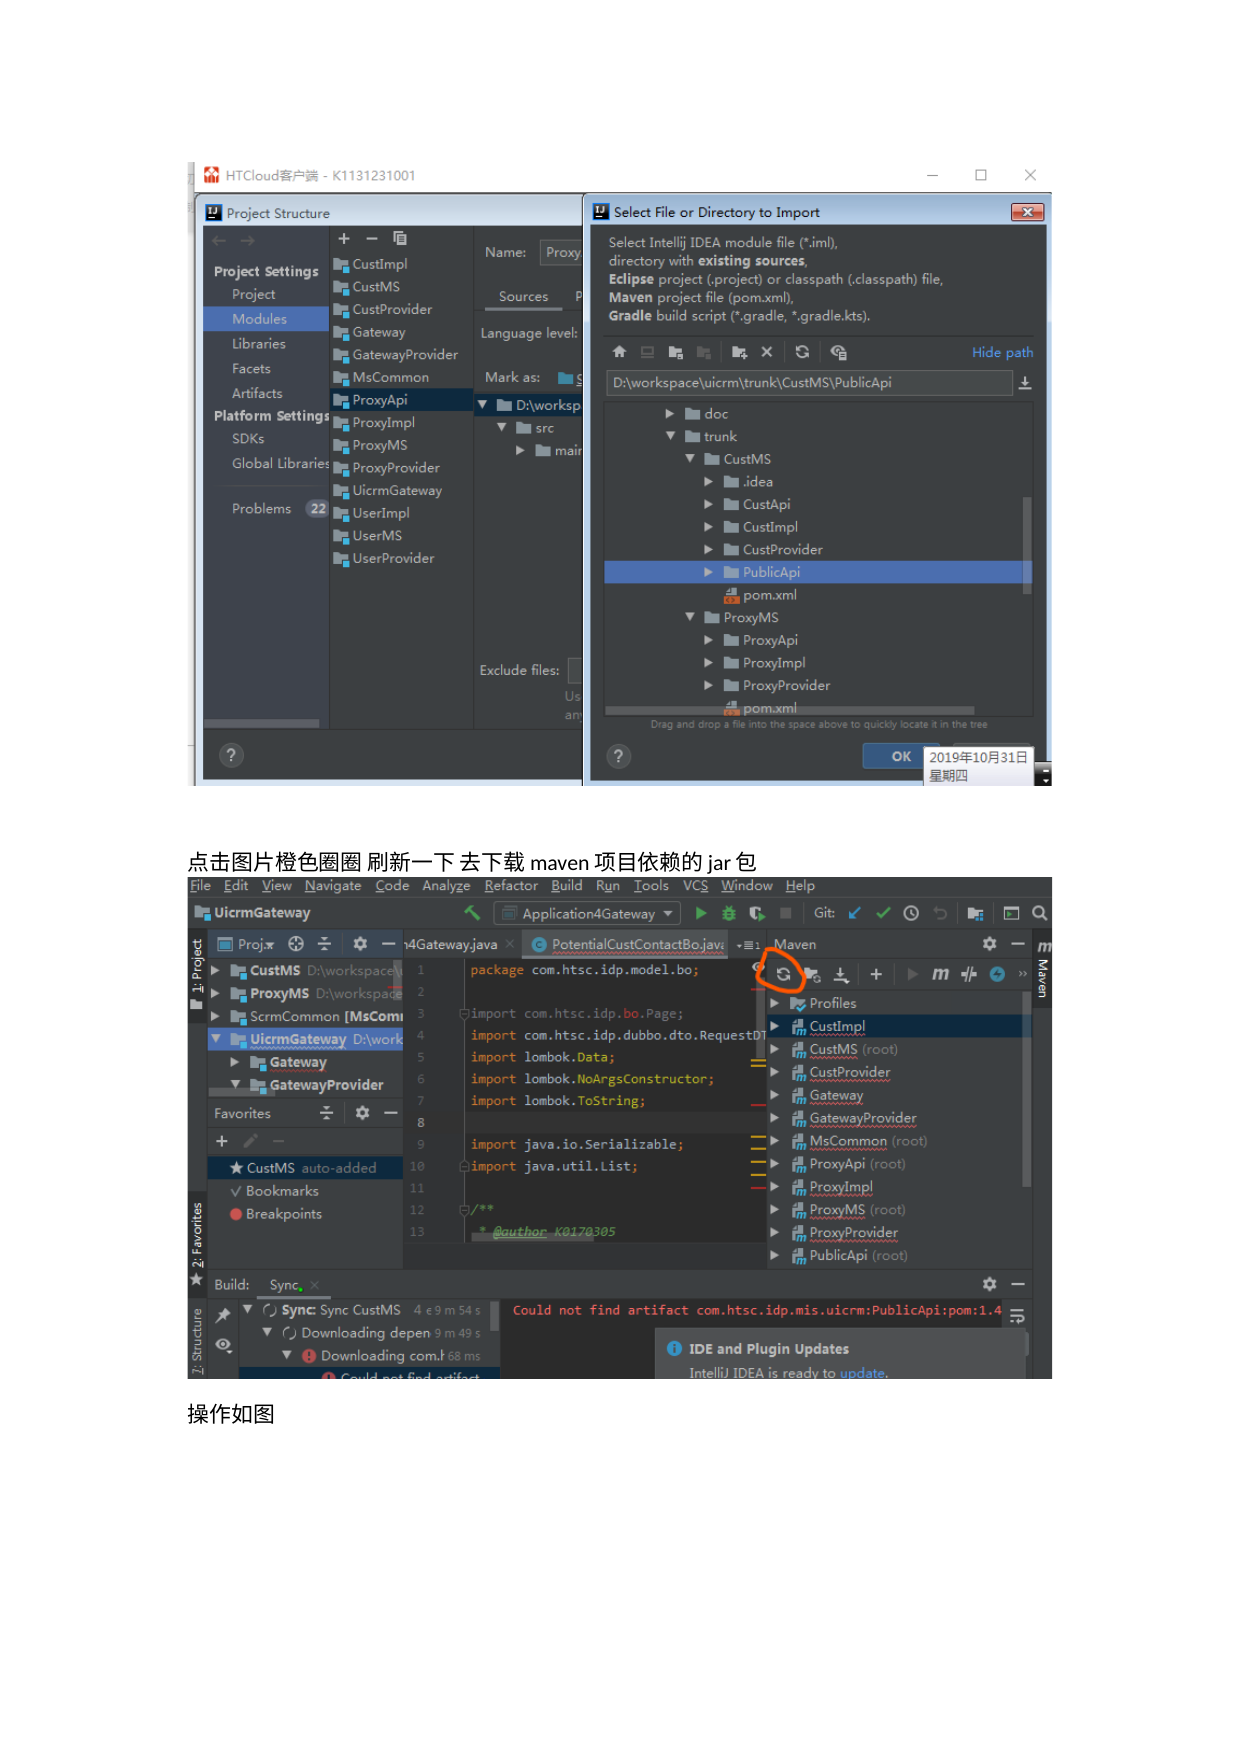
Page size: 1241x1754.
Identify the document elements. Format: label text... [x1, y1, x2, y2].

list 操作如图 [187, 1397, 1053, 1429]
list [187, 162, 1053, 812]
list 点击图片橙色圈圈 刷新一下 去下载maven项目依赖的jar包 [187, 844, 1053, 877]
picture [187, 877, 1053, 1379]
picture [187, 162, 1052, 786]
